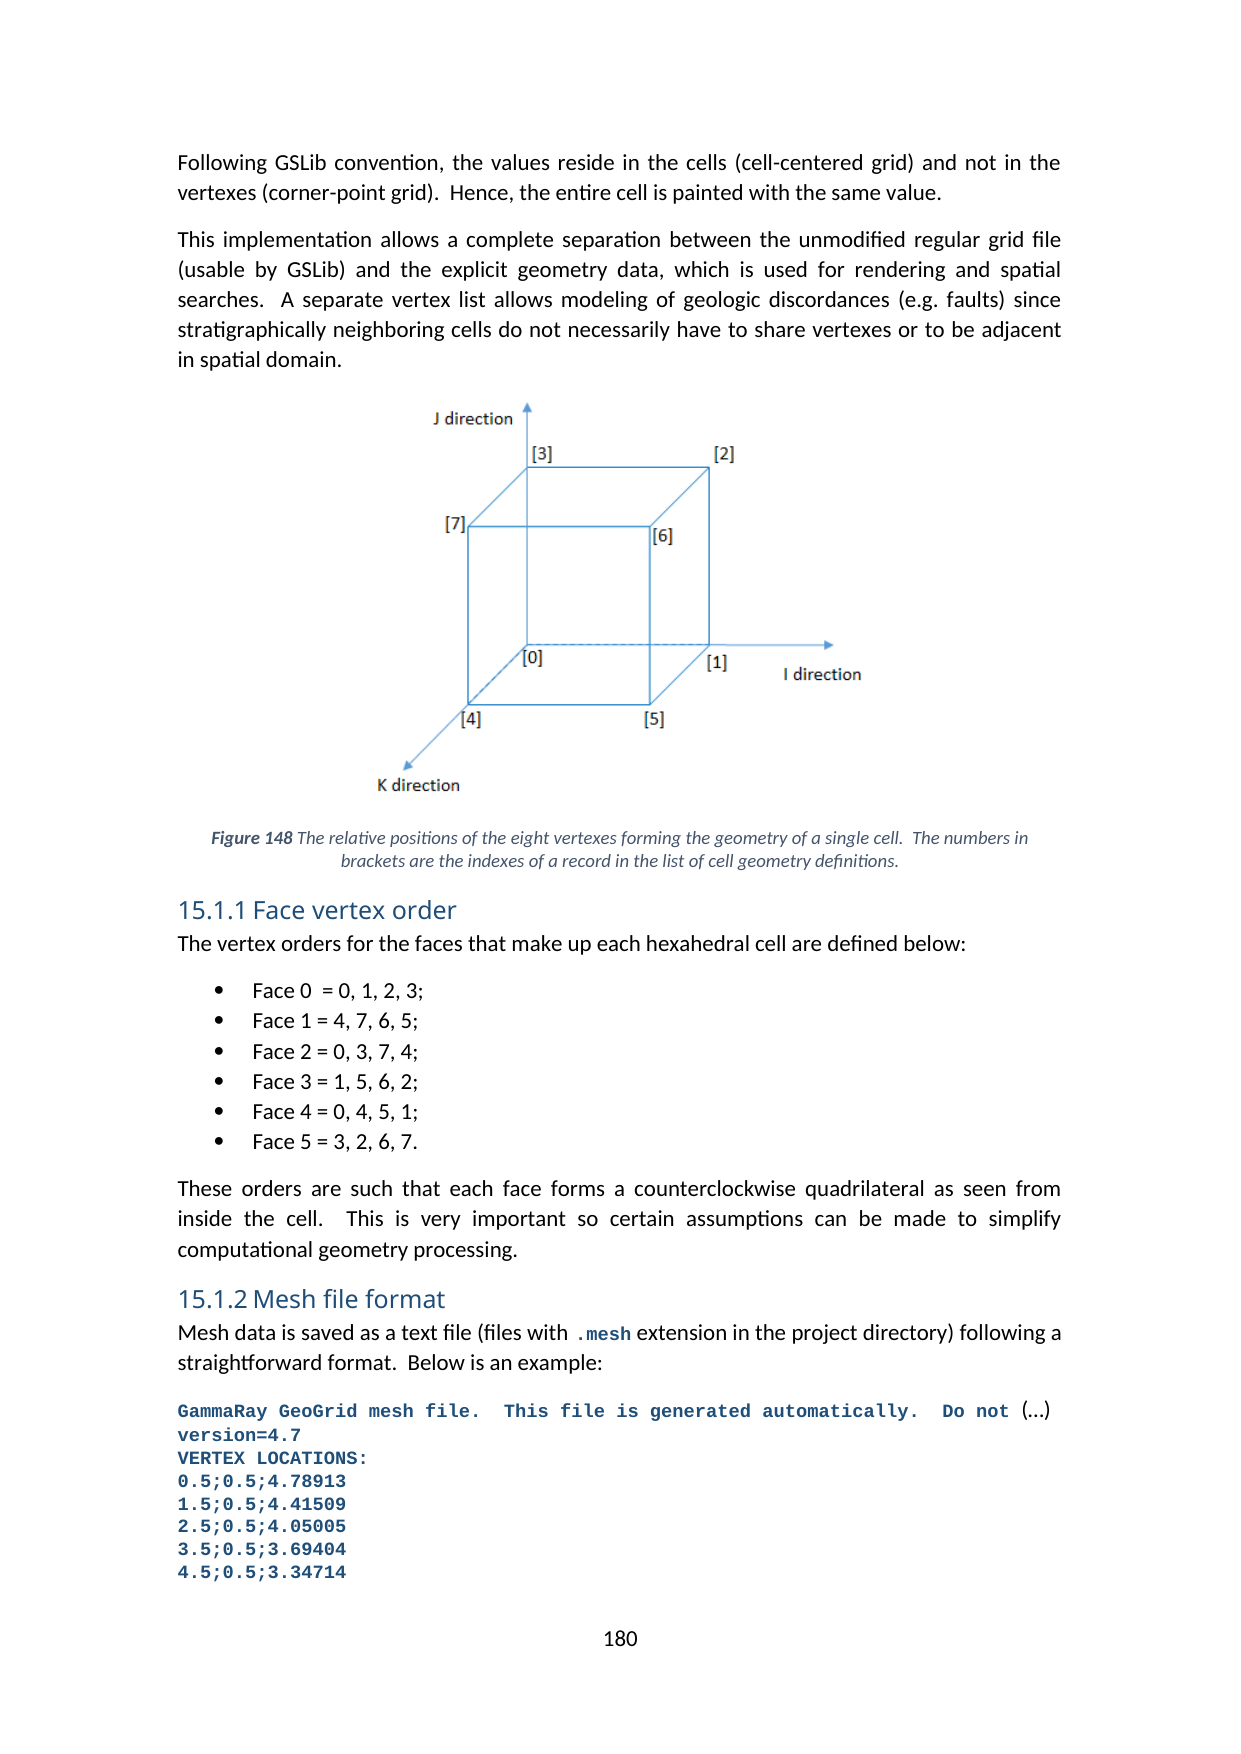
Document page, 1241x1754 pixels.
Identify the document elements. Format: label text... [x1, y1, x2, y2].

text 1.5;0.5;4.41509 [177, 1494, 1063, 1516]
subtitle Face vertex order [177, 893, 1063, 927]
subtitle Mesh file format [177, 1282, 1063, 1316]
text Figure 148 The relative positions of the eight vertexes forming the geometry of a single cell. The numbers in brackets are the indexes of a record in the list of cell geometry definitions. [177, 826, 1063, 872]
text Following GSLib convention, the values reside in the cells (cell-centered grid) and not in the vertexes (corner-point grid). Hence, the entire cell is painted with the same value. [177, 148, 1063, 206]
text Mesh data is saved as a text file (files with .mesh extension in the project directory) following a straightforward format. Below is an example: [177, 1318, 1063, 1377]
list Face 2 = 0, 3, 7, 4; [215, 1037, 1063, 1065]
text This implementation allows a complete separation between the unmodified regular grid file (usable by GSLib) and the explicit geometry data, which is used for rendering and spatial searches. A separate vertex list allows modeling of geologic discordances (e.g. faults) since stratigraphically neighboring cells do not necessarily have to share vertexes or to be adjacent in spatial domain. [177, 225, 1063, 373]
text 2.5;0.5;4.05005 [177, 1517, 1063, 1538]
text VERTEX LOCATIONS: [177, 1448, 1063, 1470]
list Face 4 = 0, 4, 5, 1; [215, 1097, 1063, 1125]
text GammaRay GeoGrid mesh file. This file is generated automatically. Do not (…) [177, 1395, 1063, 1423]
text 4.5;0.5;3.34714 [177, 1563, 1063, 1584]
text 0.5;0.5;4.78913 [177, 1471, 1063, 1493]
list Face 5 = 3, 2, 6, 7. [215, 1127, 1063, 1155]
text These orders are such that each face forms a counterclockwise quadrilateral as seen from inside the cell. This is very important so certain assumptions can be made to simplify computational geometry processing. [177, 1174, 1063, 1263]
text The vertex orders for the faces that make up each hexahedral cell are defined below: [177, 929, 1063, 957]
text 3.5;0.5;3.69404 [177, 1540, 1063, 1561]
picture [365, 392, 875, 808]
list Face 3 = 1, 5, 6, 2; [215, 1067, 1063, 1095]
list Face 1 = 4, 7, 6, 5; [215, 1007, 1063, 1034]
list Face 0 = 0, 1, 2, 3; [215, 976, 1063, 1004]
text version=4.7 [177, 1426, 1063, 1447]
